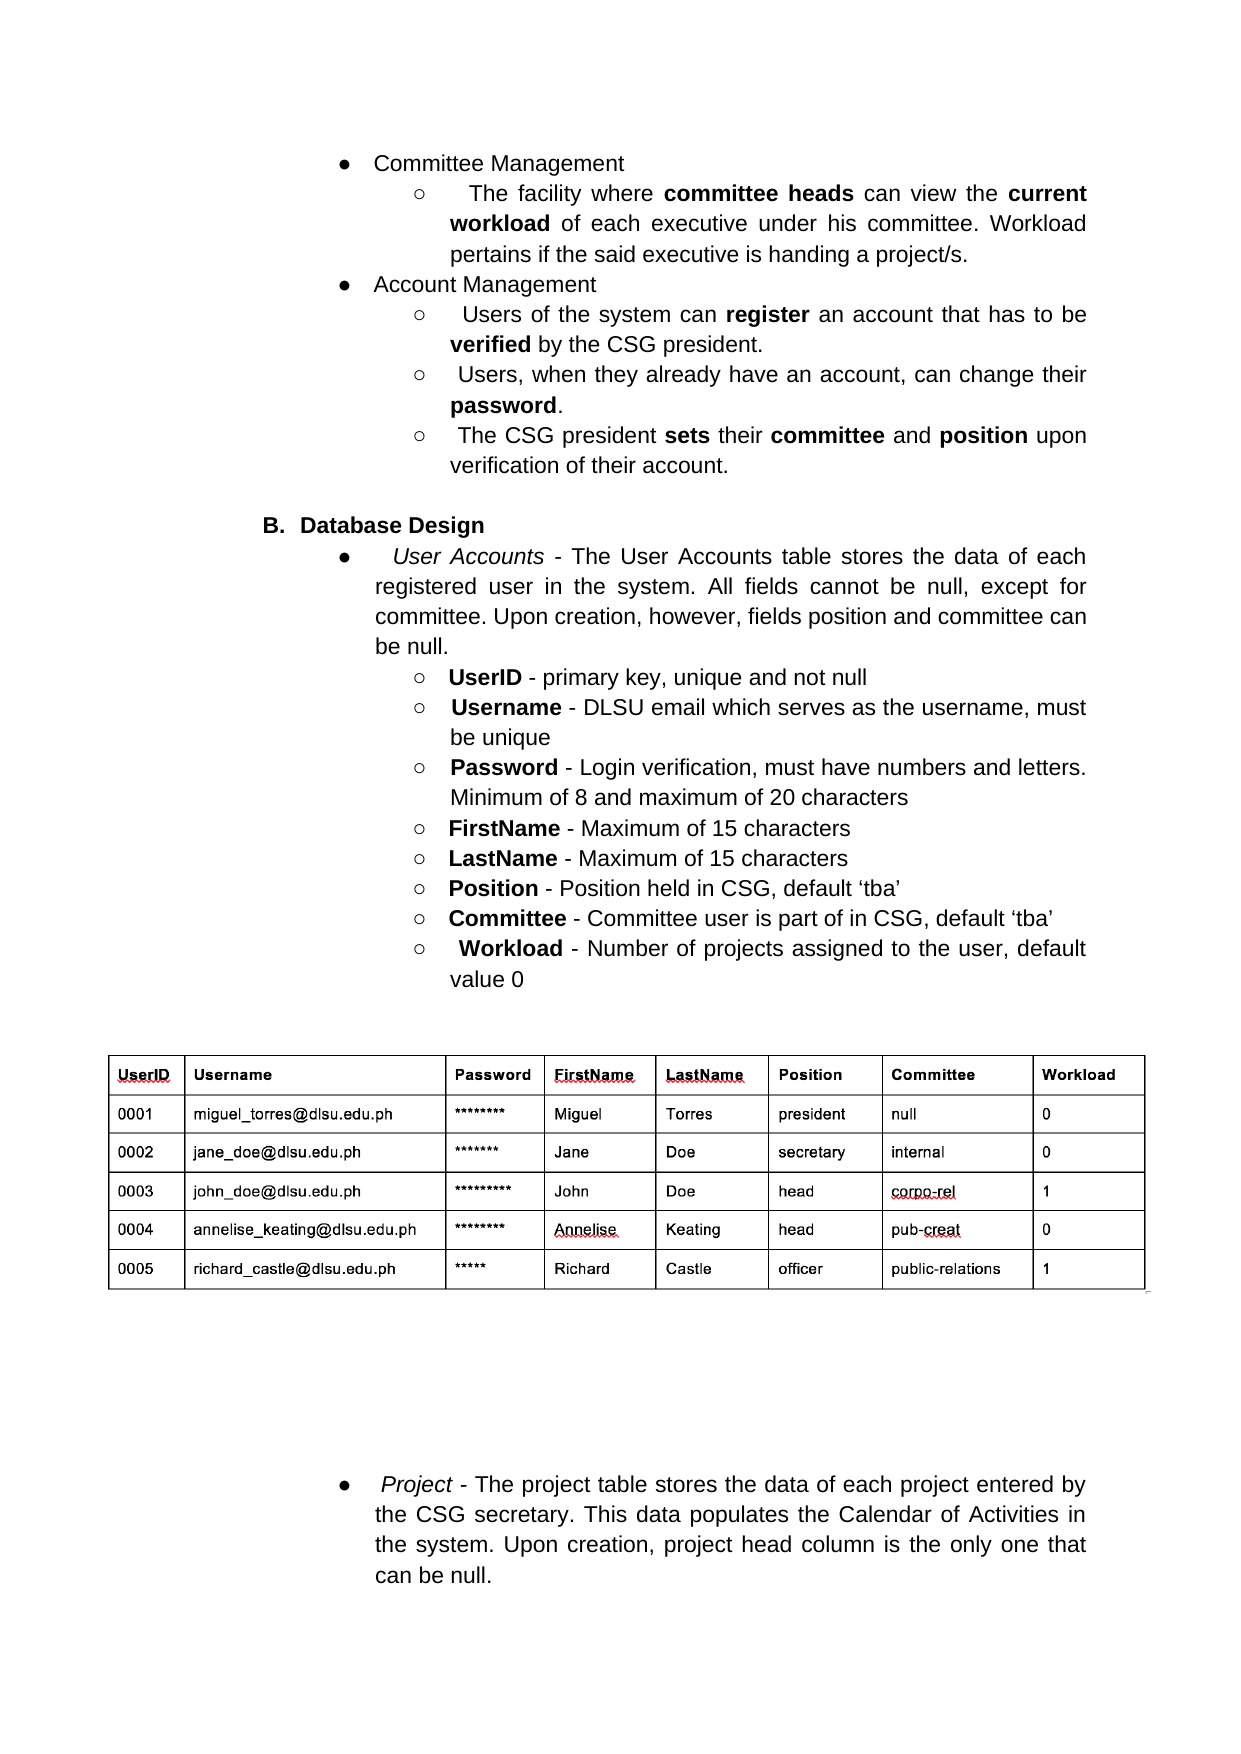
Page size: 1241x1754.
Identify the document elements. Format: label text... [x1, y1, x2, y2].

text ○ The CSG president sets their committee and position upon verification of their account. [412, 422, 1087, 478]
text ○ LastName - Maximum of 15 characters [412, 845, 1087, 871]
text ○ Users of the system can register an account that has to be verified by the CSG president. [412, 301, 1087, 358]
text ○ Username - DLSU email which serves as the username, must be unique [412, 694, 1087, 750]
text ● Project - The project table stores the data of each project entered by the CSG secretary. This data populates the Calendar of Activities in the system. Upon creation, project head column is the only one that can be null. [337, 1471, 1087, 1588]
text ○ The facility where committee heads can view the current workload of each executive under his committee. Workload pertains if the said executive is handing a project/s. [412, 180, 1087, 267]
text ● Committee Management [337, 150, 1087, 176]
text B. Database Design [262, 512, 1087, 539]
text ○ Workload - Number of projects assigned to the user, default value 0 [412, 935, 1087, 992]
text ○ Password - Login verification, must have numbers and letters. Minimum of 8 and maximum of 20 characters [412, 754, 1087, 811]
text ● Account Management [337, 271, 1087, 297]
text ○ Position - Position held in CSG, default ‘tba’ [412, 875, 1087, 901]
text ○ UserID - primary key, unique and not null [412, 663, 1087, 690]
text ○ FirstName - Maximum of 15 characters [412, 814, 1087, 841]
picture [102, 1050, 1151, 1294]
text ○ Users, when they already have an account, can change their password. [412, 361, 1087, 418]
text ● User Accounts - The User Accounts table stores the data of each registered user in the system. All fields cannot be null, except for committee. Upon creation, however, fields position and committee can be null. [337, 543, 1087, 660]
text ○ Committee - Committee user is part of in CSG, default ‘tba’ [412, 905, 1087, 932]
